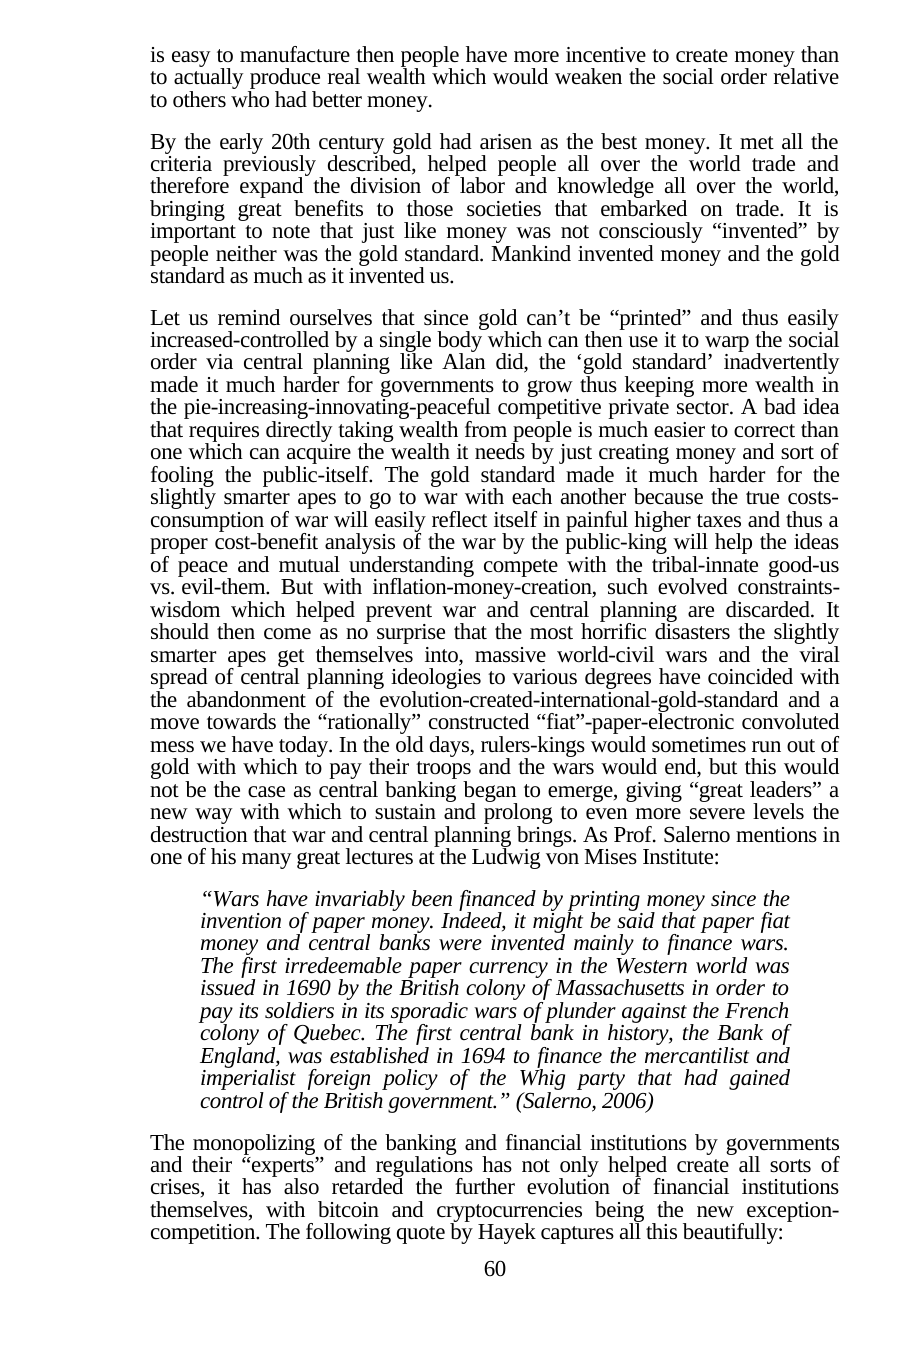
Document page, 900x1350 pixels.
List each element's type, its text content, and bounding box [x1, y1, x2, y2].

text Let us remind ourselves that since gold can’t be “printed” and thus easily increased-controlled by a single body which can then use it to warp the social order via central planning like Alan did, the ‘gold standard’ inadvertently made it much harder for governments to grow thus keeping more wealth in the pie-increasing-innovating-peaceful competitive private sector. A bad idea that requires directly taking wealth from people is much easier to correct than one which can acquire the wealth it needs by just creating money and sort of fooling the public-itself. The gold standard made it much harder for the slightly smarter apes to go to war with each another because the true costs-consumption of war will easily reflect itself in painful higher taxes and thus a proper cost-benefit analysis of the war by the public-king will help the ideas of peace and mutual understanding compete with the tribal-innate good-us vs. evil-them. But with inflation-money-creation, such evolved constraints-wisdom which helped prevent war and central planning are discarded. It should then come as no surprise that the most horrific disasters the slightly smarter apes get themselves into, massive world-civil wars and the viral spread of central planning ideologies to various degrees have coincided with the abandonment of the evolution-created-international-gold-standard and a move towards the “rationally” constructed “fiat”-paper-electronic convoluted mess we have today. In the old days, rulers-kings would sometimes run out of gold with which to pay their troops and the wars would end, but this would not be the case as central banking began to emerge, giving “great leaders” a new way with which to sustain and prolong to even more severe levels the destruction that war and central planning brings. As Prof. Salerno mentions in one of his many great lectures at the Ludwig von Mises Institute: [150, 307, 840, 870]
text The monopolizing of the banking and financial institutions by governments and their “experts” and regulations has not only helped create all sorts of crises, it has also retarded the further evolution of financial institutions themselves, with bitcoin and cryptocurrencies being the new exception-competition. The following quote by Hayek captures all this beautifully: [150, 1132, 840, 1244]
text By the early 20th century gold had arisen as the best money. It met all the criteria previously described, helped people all over the world trade and therefore expand the division of labor and knowledge all over the world, bringing great benefits to those societies that embarked on trade. It is important to note that just like money was not consciously “invented” by people neither was the gold standard. Mankind invented money and the gold standard as much as it invented us. [150, 131, 840, 288]
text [150, 45, 840, 112]
text “Wars have invariably been financed by printing money since the invention of paper money. Indeed, it might be said that paper fiat money and central banks were invented mainly to finance wars. The first irredeemable paper currency in the Western world was issued in 1690 by the British colony of Massachusetts in order to pay its soldiers in its sporadic wars of plunder against the French colony of Quebec. The first central bank in history, the Bank of England, was established in 1694 to finance the mercantilist and imperialist foreign policy of the Whig party that had gained control of the British government.” (Salerno, 2006) [200, 888, 790, 1113]
